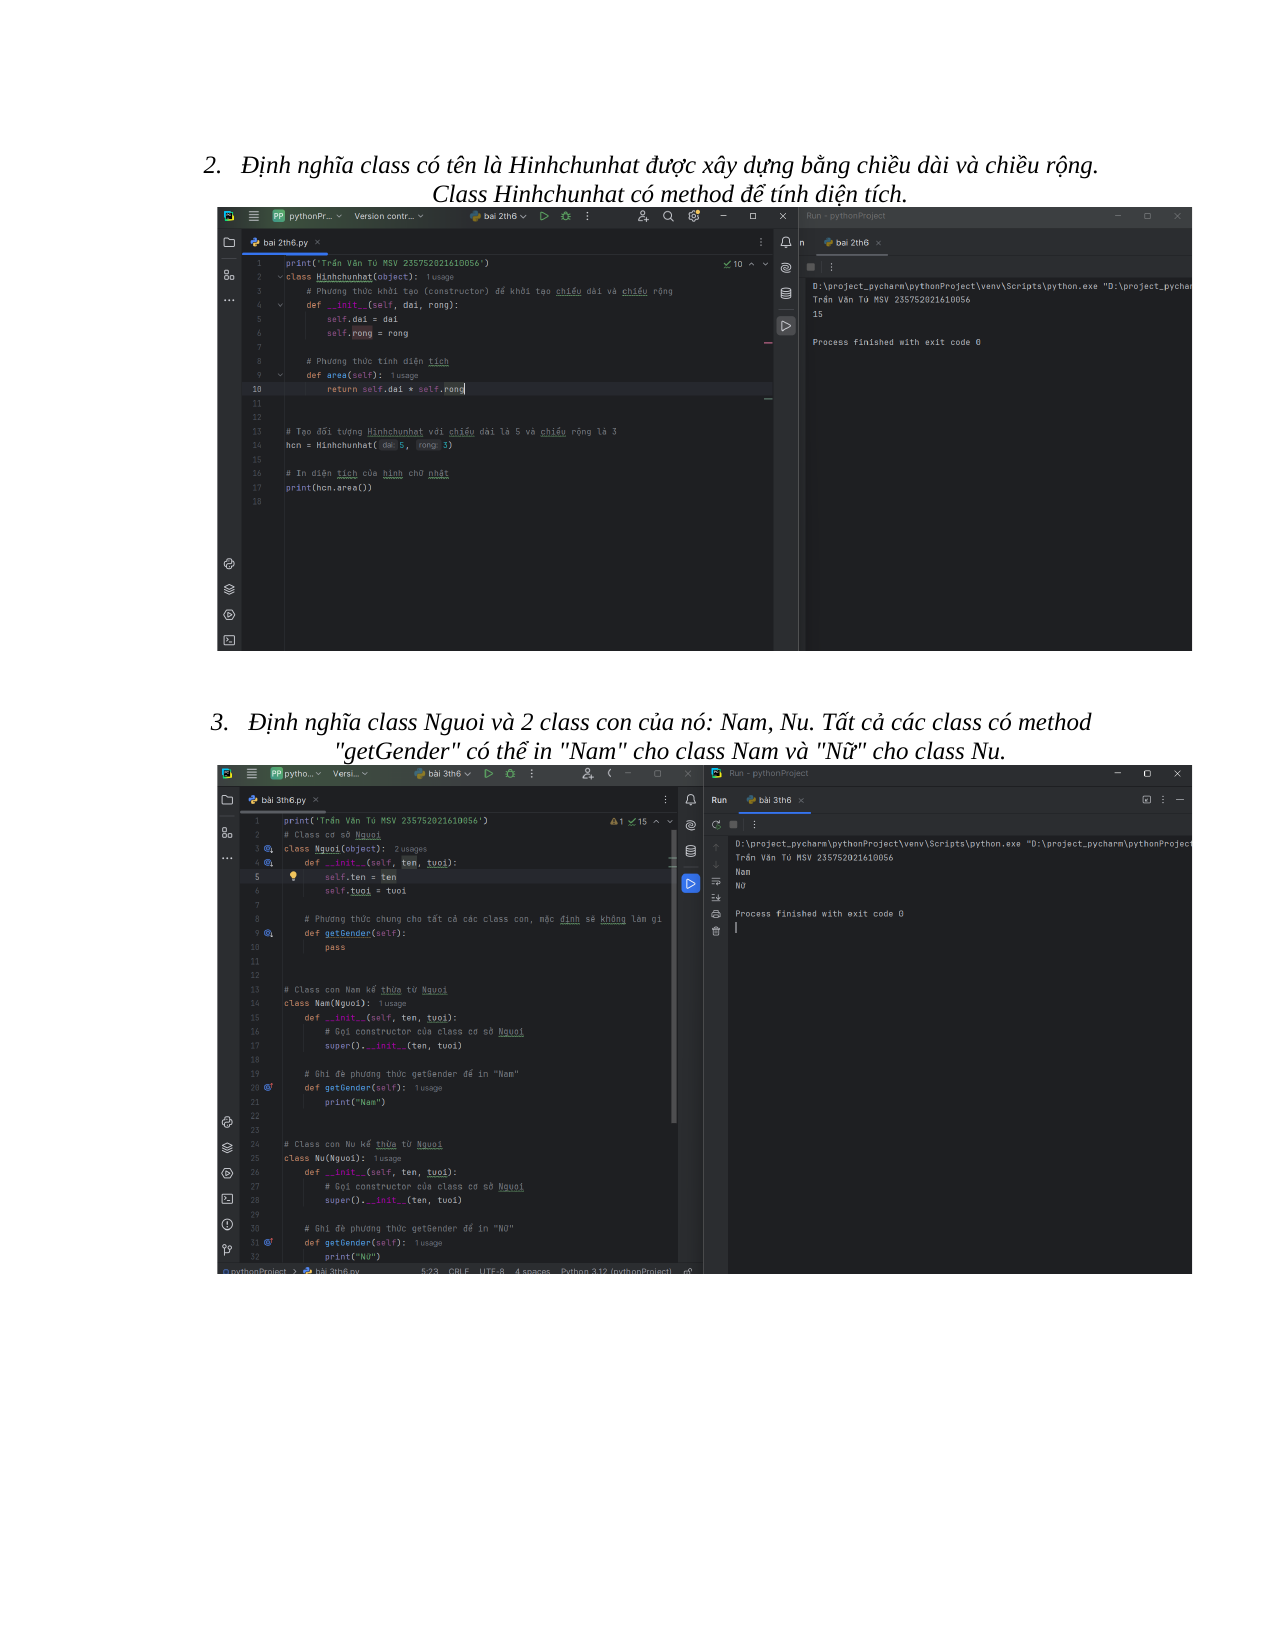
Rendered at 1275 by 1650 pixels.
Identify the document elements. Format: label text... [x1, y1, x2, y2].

subtitle Định nghĩa class Nguoi và 2 class con của nó: Nam, Nu. Tất cả các class có method "getGender" có thể in "Nam" cho class Nam và "Nữ" cho class Nu. [180, 707, 1125, 765]
subtitle Định nghĩa class có tên là Hinhchunhat được xây dựng bằng chiều dài và chiều rộng. Class Hinhchunhat có method để tính diện tích. [180, 150, 1125, 207]
picture [217, 765, 1193, 1274]
picture [217, 207, 1193, 651]
